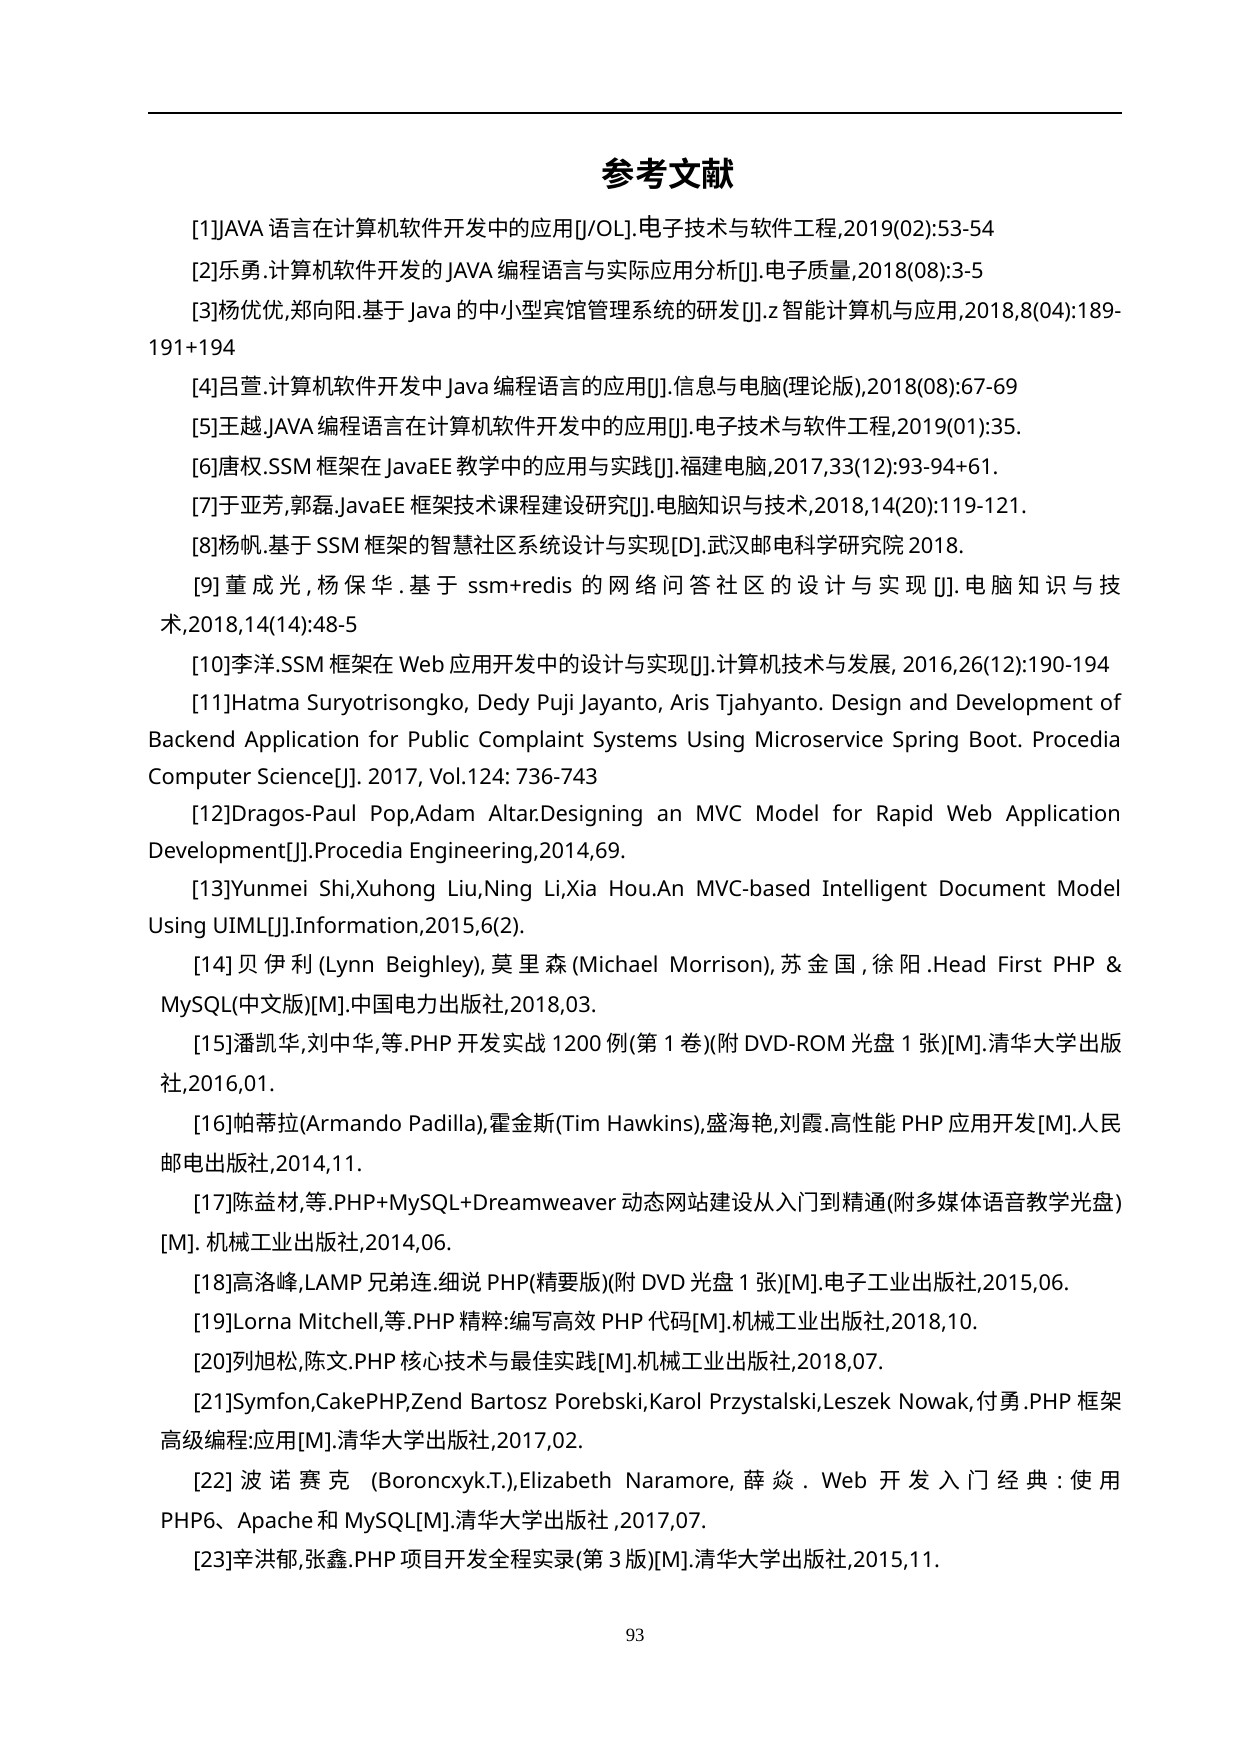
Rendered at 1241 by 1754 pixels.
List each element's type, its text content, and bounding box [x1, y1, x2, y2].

text [17]陈益材,等.PHP+MySQL+Dreamweaver动态网站建设从入门到精通(附多媒体语音教学光盘)[M]. 机械工业出版社,2014,06. [160, 1185, 1122, 1257]
text [7]于亚芳,郭磊.JavaEE框架技术课程建设研究[J].电脑知识与技术,2018,14(20):119-121. [148, 488, 1122, 520]
text [1]JAVA语言在计算机软件开发中的应用[J/OL].电子技术与软件工程,2019(02):53-54 [148, 208, 1122, 244]
text [9]董成光,杨保华.基于ssm+redis的网络问答社区的设计与实现[J].电脑知识与技术,2018,14(14):48-5 [160, 568, 1122, 639]
text [2]乐勇.计算机软件开发的JAVA编程语言与实际应用分析[J].电子质量,2018(08):3-5 [148, 253, 1122, 285]
text [18]高洛峰,LAMP兄弟连.细说PHP(精要版)(附DVD光盘1张)[M].电子工业出版社,2015,06. [160, 1264, 1122, 1296]
text [19]Lorna Mitchell,等.PHP精粹:编写高效PHP代码[M].机械工业出版社,2018,10. [160, 1304, 385, 1336]
text [4]吕萱.计算机软件开发中Java编程语言的应用[J].信息与电脑(理论版),2018(08):67-69 [148, 369, 1122, 401]
text [5]王越.JAVA编程语言在计算机软件开发中的应用[J].电子技术与软件工程,2019(01):35. [148, 409, 1122, 441]
text [19]Lorna Mitchell,等.PHP精粹:编写高效PHP代码[M].机械工业出版社,2018,10. [885, 1304, 1122, 1336]
text [11]Hatma Suryotrisongko, Dedy Puji Jayanto, Aris Tjahyanto. Design and Development of Backend Application for Public Complaint Systems Using Microservice Spring Boot. Procedia Computer Science[J]. 2017, Vol.124: 736-743 [148, 687, 1122, 791]
text [20]列旭松,陈文.PHP核心技术与最佳实践[M].机械工业出版社,2018,07. [791, 1344, 1122, 1376]
text [14]贝伊利(Lynn Beighley),莫里森(Michael Morrison),苏金国,徐阳.Head First PHP & MySQL(中文版)[M].中国电力出版社,2018,03. [160, 947, 1122, 1018]
text [21]Symfon,CakePHP,Zend Bartosz Porebski,Karol Przystalski,Leszek Nowak,付勇.PHP框架高级编程:应用[M].清华大学出版社,2017,02. [160, 1384, 1122, 1455]
text [22]波诺赛克 (Boroncxyk.T.),Elizabeth Naramore,薛焱. Web开发入门经典:使用PHP6、Apache和MySQL[M].清华大学出版社 ,2017,07. [160, 1463, 1122, 1534]
text [15]潘凯华,刘中华,等.PHP开发实战1200例(第1卷)(附DVD-ROM光盘1张)[M].清华大学出版社,2016,01. [160, 1026, 1122, 1098]
text 参考文献 [148, 148, 1122, 196]
text [12]Dragos-Paul Pop,Adam Altar.Designing an MVC Model for Rapid Web Application Development[J].Procedia Engineering,2014,69. [148, 798, 1122, 865]
text [8]杨帆.基于SSM框架的智慧社区系统设计与实现[D].武汉邮电科学研究院2018. [148, 528, 1122, 560]
text [10]李洋.SSM框架在Web应用开发中的设计与实现[J].计算机技术与发展, 2016,26(12):190-194 [148, 647, 1122, 679]
text [13]Yunmei Shi,Xuhong Liu,Ning Li,Xia Hou.An MVC-based Intelligent Document Model Using UIML[J].Information,2015,6(2). [148, 873, 1122, 940]
text [16]帕蒂拉(Armando Padilla),霍金斯(Tim Hawkins),盛海艳,刘霞.高性能PHP应用开发[M].人民邮电出版社,2014,11. [160, 1106, 1122, 1177]
text [3]杨优优,郑向阳.基于Java的中小型宾馆管理系统的研发[J].z智能计算机与应用,2018,8(04):189-191+194 [148, 293, 1122, 362]
text [6]唐权.SSM框架在JavaEE教学中的应用与实践[J].福建电脑,2017,33(12):93-94+61. [148, 449, 1122, 480]
text [23]辛洪郁,张鑫.PHP项目开发全程实录(第3版)[M].清华大学出版社,2015,11. [160, 1542, 1122, 1574]
